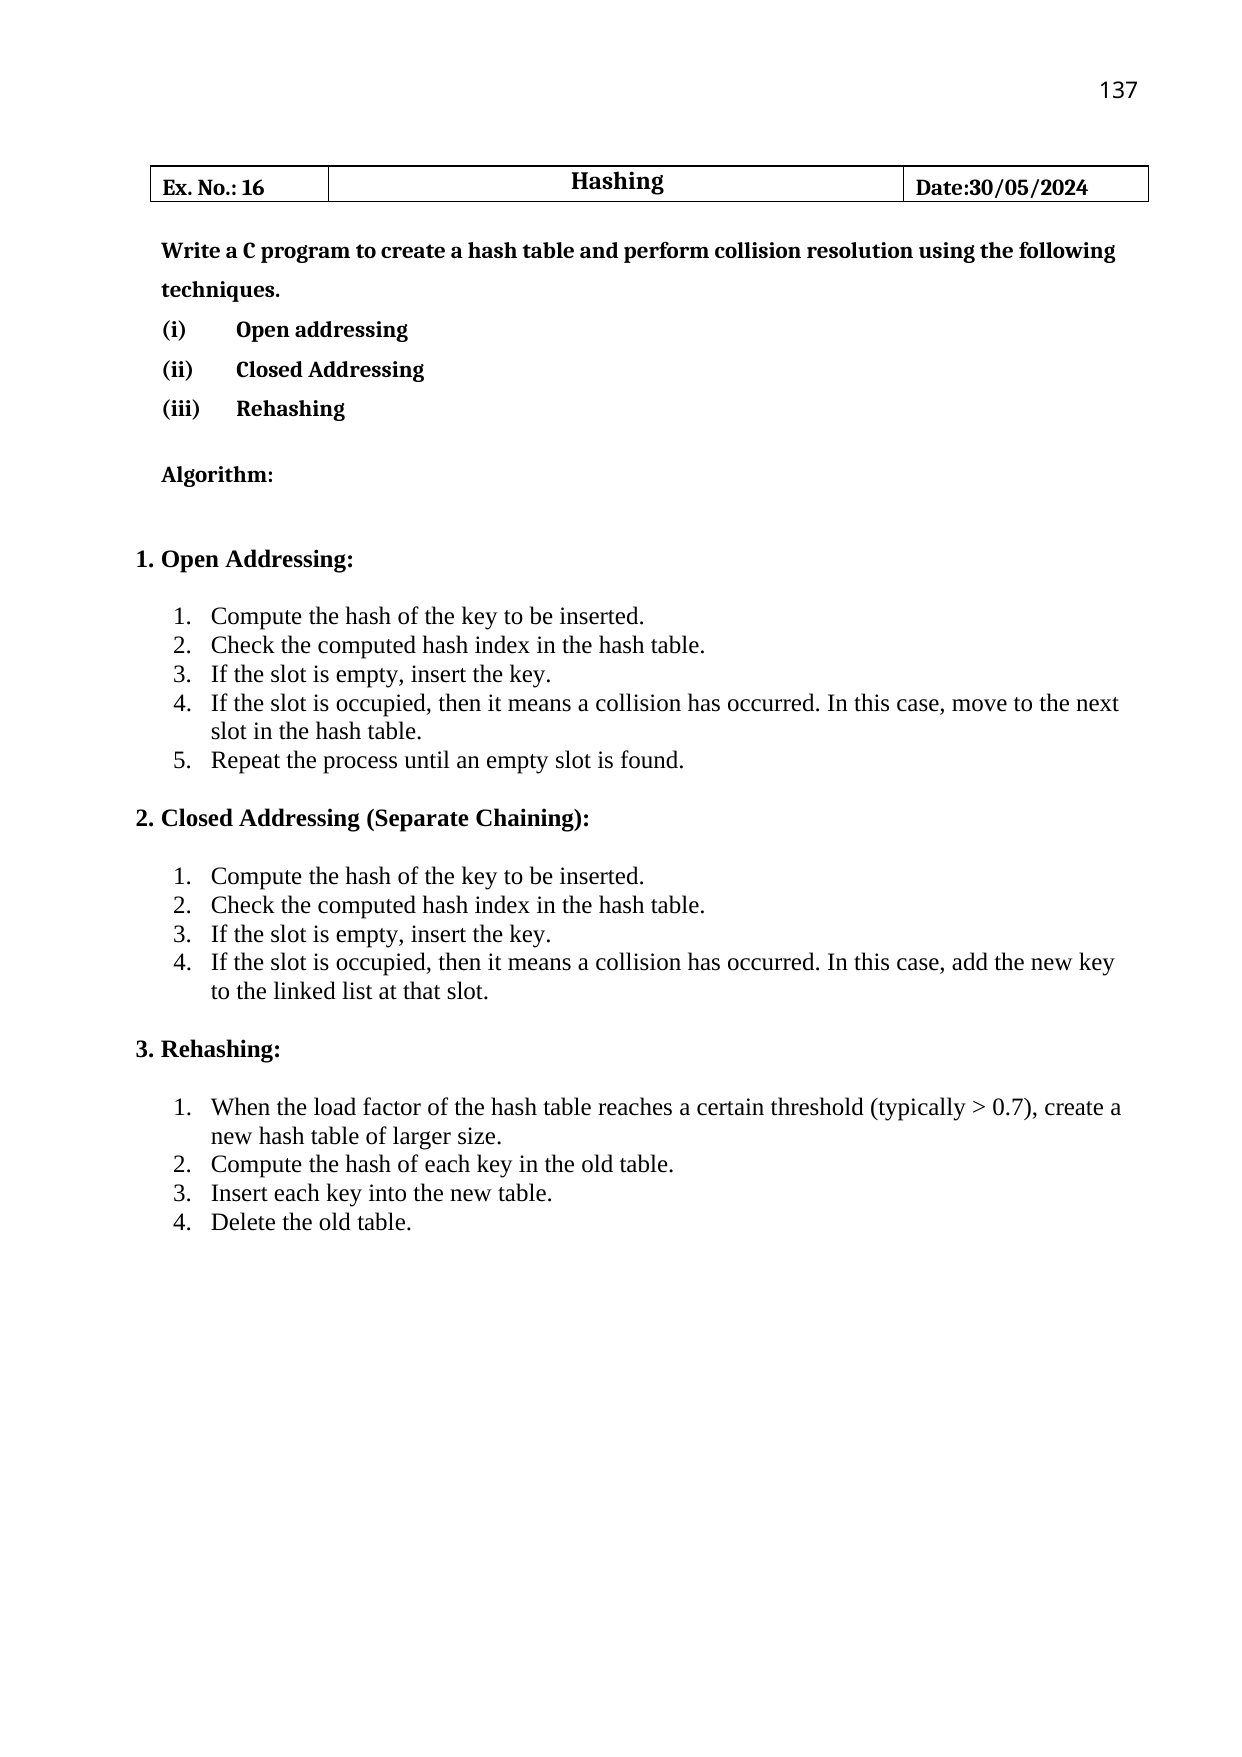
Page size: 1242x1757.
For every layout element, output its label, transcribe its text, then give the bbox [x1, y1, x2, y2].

list Check the computed hash index in the hash table. [173, 630, 1162, 659]
list When the load factor of the hash table reaches a certain threshold (typically > 0.7), create a new hash table of larger size. [173, 1092, 1122, 1149]
list If the slot is occupied, then it means a collision has occurred. In this case, move to the next slot in the hash table. [173, 688, 1121, 745]
list Delete the old table. [173, 1207, 1162, 1236]
list Rehashing Algorithm: [161, 396, 348, 488]
list Closed Addressing [161, 356, 1162, 383]
list If the slot is occupied, then it means a collision has occurred. In this case, add the new key to the linked list at that slot. [173, 947, 1117, 1005]
text Write a C program to create a hash table and perform collision resolution using the following techniques. [161, 237, 1138, 303]
subtitle Rehashing: [135, 1034, 1162, 1063]
list Compute the hash of each key in the old table. [173, 1149, 1162, 1178]
subtitle Open Addressing: [135, 544, 1162, 572]
table_header Hashing [329, 167, 903, 201]
table_header Ex. No.: 16 [151, 167, 328, 201]
list If the slot is empty, insert the key. [173, 659, 1162, 688]
list Insert each key into the new table. [173, 1178, 1162, 1207]
list Compute the hash of the key to be inserted. [173, 601, 1162, 630]
table_header Date:30/05/2024 [904, 167, 1148, 201]
list Check the computed hash index in the hash table. [173, 890, 1162, 919]
list Compute the hash of the key to be inserted. [173, 861, 1162, 890]
list If the slot is empty, insert the key. [173, 919, 1162, 947]
subtitle Closed Addressing (Separate Chaining): [135, 803, 1162, 832]
list Repeat the process until an empty slot is found. [173, 745, 1162, 774]
list Open addressing [161, 317, 1162, 343]
